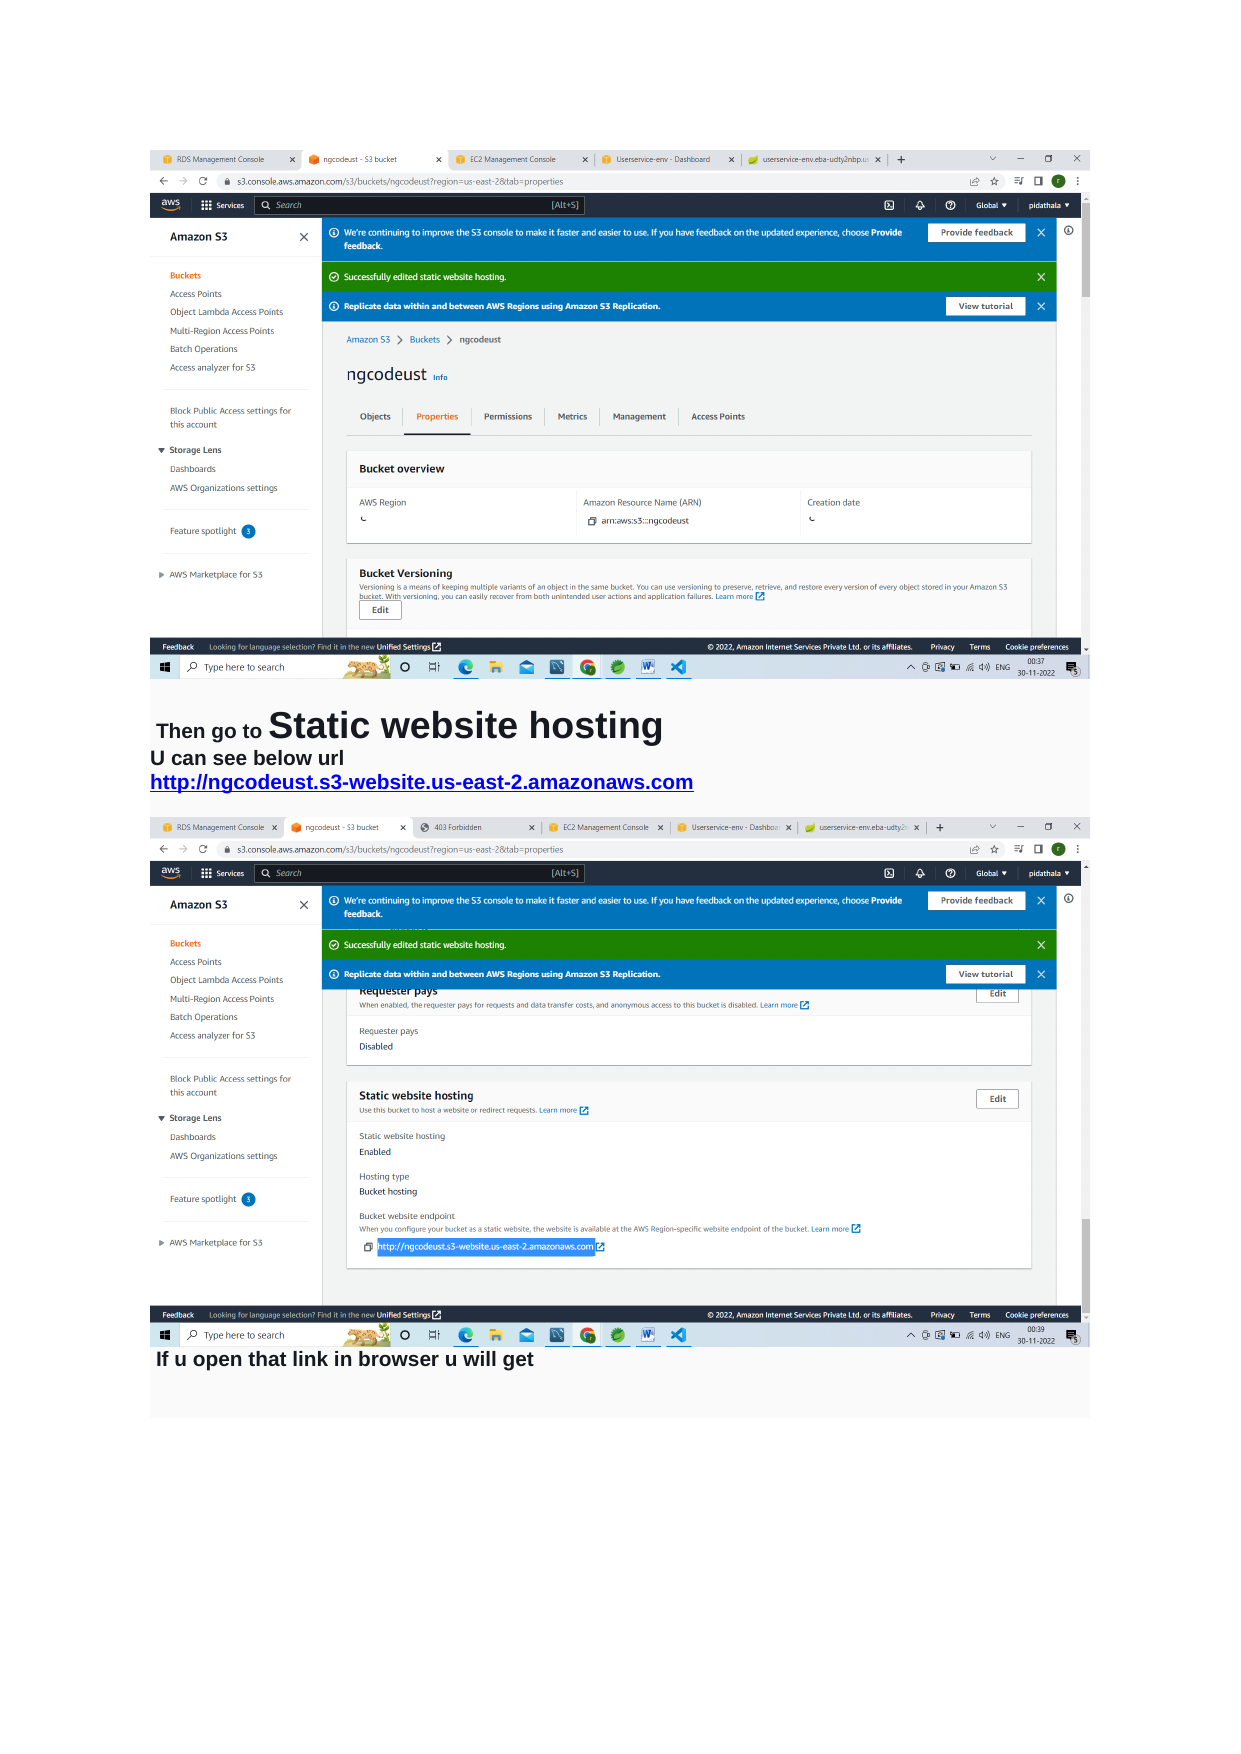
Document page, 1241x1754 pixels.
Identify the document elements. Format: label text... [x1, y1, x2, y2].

subtitle U can see below url [150, 746, 1090, 770]
subtitle Then go to Static website hosting [150, 703, 1090, 746]
picture [150, 817, 1091, 1347]
picture [150, 150, 1091, 679]
subtitle http://ngcodeust.s3-website.us-east-2.amazonaws.com [150, 770, 1090, 794]
subtitle If u open that link in browser u will get [150, 1347, 1090, 1371]
